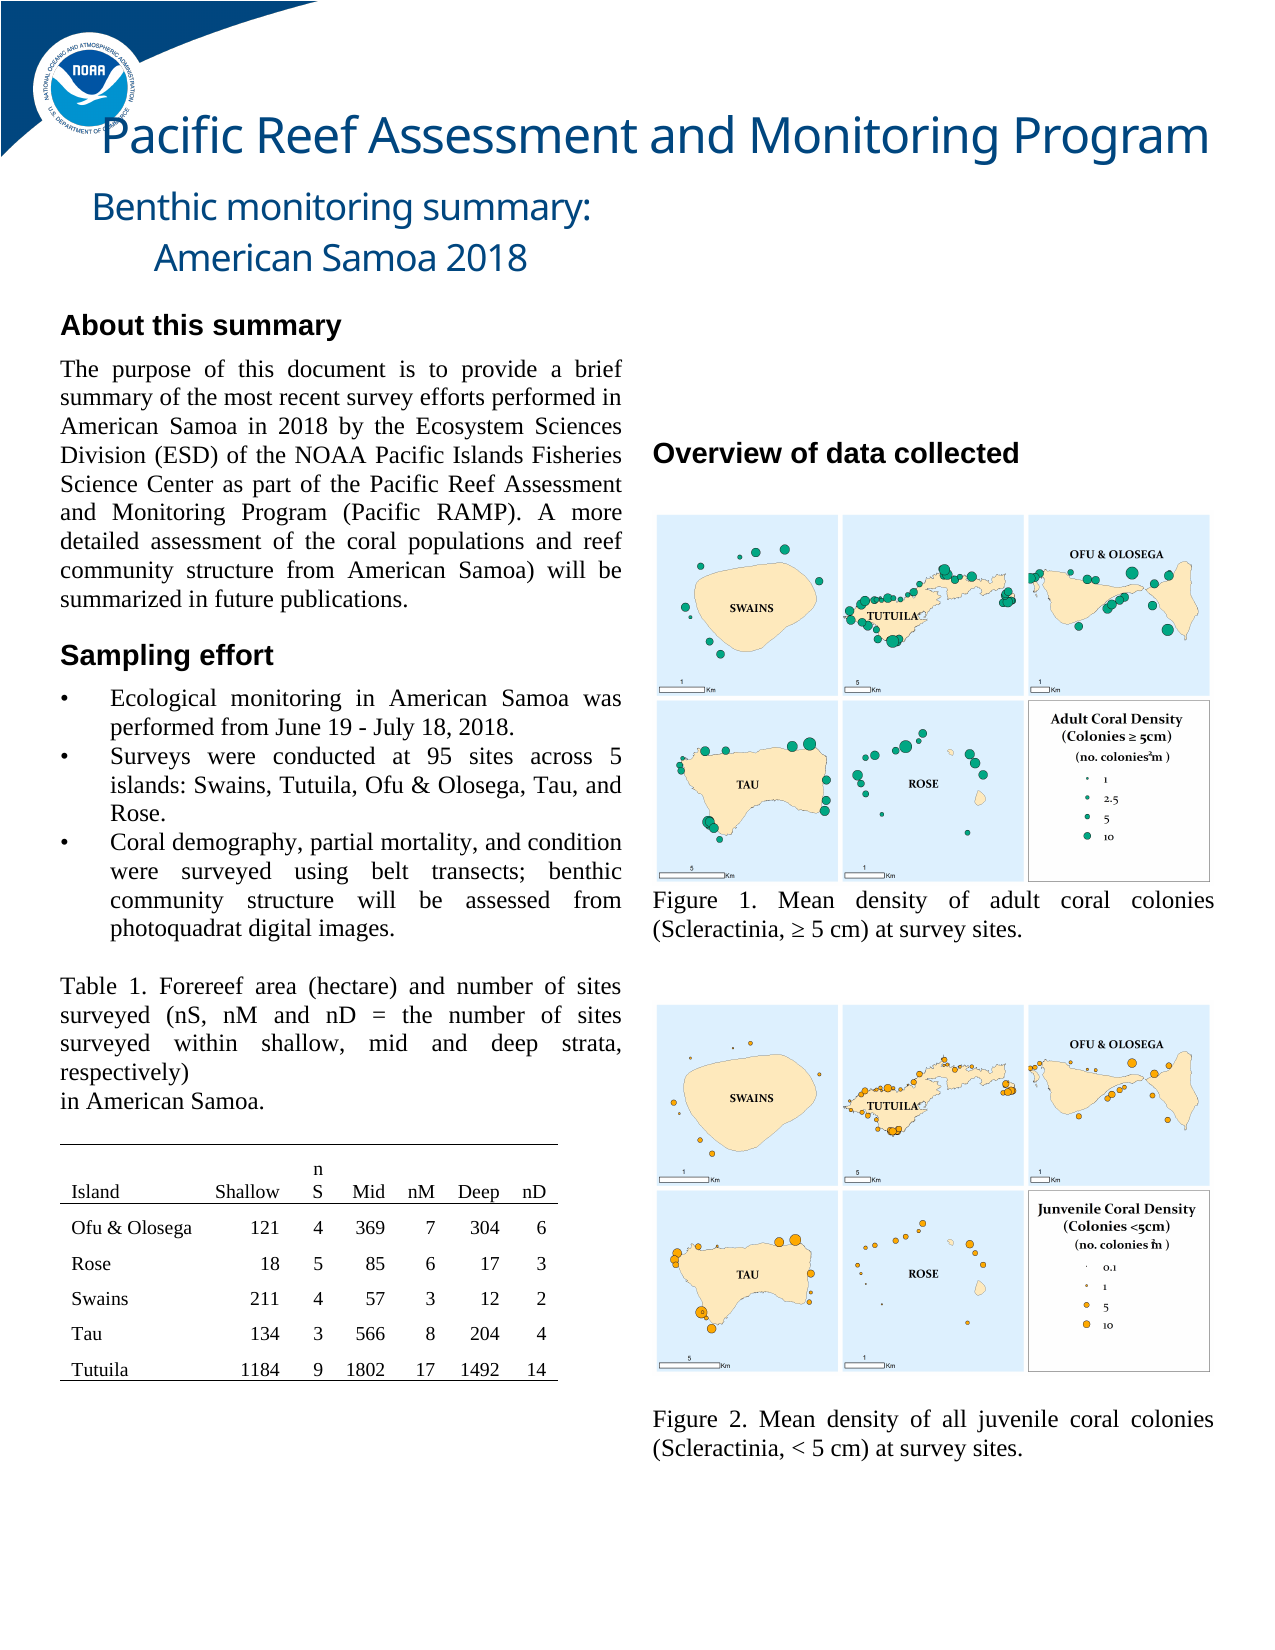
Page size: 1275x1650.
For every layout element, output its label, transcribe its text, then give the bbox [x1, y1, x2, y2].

table_header Island [60, 1145, 203, 1203]
table_cell 3 [511, 1239, 557, 1274]
list Surveys were conducted at 95 sites across 5 islands: Swains, Tutuila, Ofu & Olosega, Tau, and Rose. [60, 741, 622, 827]
table_header nM [396, 1145, 446, 1203]
table_cell 9 [291, 1345, 334, 1380]
table_cell Ofu & Olosega [60, 1204, 203, 1239]
text Figure 1. Mean density of adult coral colonies (Scleractinia, ≥ 5 cm) at survey sites. [652, 886, 1215, 943]
table_header Deep [446, 1145, 511, 1203]
table_cell Tutuila [60, 1345, 203, 1380]
table_cell 3 [291, 1310, 334, 1345]
list Ecological monitoring in American Samoa was performed from June 19 - July 18, 2018. [60, 683, 622, 741]
subtitle Benthic monitoring summary: American Samoa 2018 [60, 181, 622, 283]
subtitle Sampling effort [60, 637, 622, 671]
subtitle Overview of data collected [652, 436, 1215, 469]
table_cell 57 [334, 1274, 396, 1310]
table_cell 4 [511, 1310, 557, 1345]
table_cell 17 [446, 1239, 511, 1274]
table_cell 85 [334, 1239, 396, 1274]
table_header Shallow [204, 1145, 291, 1203]
table_cell 1184 [204, 1345, 291, 1380]
table_cell 1802 [334, 1345, 396, 1380]
picture [1, 1, 428, 157]
list Coral demography, partial mortality, and condition were surveyed using belt transects; benthic community structure will be assessed from photoquadrat digital images. [60, 827, 622, 942]
table_cell 6 [511, 1204, 557, 1239]
text Table 1. Forereef area (hectare) and number of sites surveyed (nS, nM and nD = the number of sites surveyed within shallow, mid and deep strata, respectively) [60, 971, 622, 1086]
table_cell 566 [334, 1310, 396, 1345]
text The purpose of this document is to provide a brief summary of the most recent survey efforts performed in American Samoa in 2018 by the Ecosystem Sciences Division (ESD) of the NOAA Pacific Islands Fisheries Science Center as part of the Pacific Reef Assessment and Monitoring Program (Pacific RAMP). A more detailed assessment of the coral populations and reef community structure from American Samoa) will be summarized in future publications. [60, 354, 622, 612]
table_cell 369 [334, 1204, 396, 1239]
table_cell 1492 [446, 1345, 511, 1380]
table_cell 14 [511, 1345, 557, 1380]
table_cell 8 [396, 1310, 446, 1345]
picture [652, 1000, 1214, 1376]
table_header Mid [334, 1145, 396, 1203]
table_cell 7 [396, 1204, 446, 1239]
table_cell 4 [291, 1204, 334, 1239]
table_cell 6 [396, 1239, 446, 1274]
table_cell Tau [60, 1310, 203, 1345]
table_cell 17 [396, 1345, 446, 1380]
picture [652, 510, 1214, 886]
table_cell 2 [511, 1274, 557, 1310]
table_cell 304 [446, 1204, 511, 1239]
text Figure 2. Mean density of all juvenile coral colonies (Scleractinia, < 5 cm) at survey sites. [652, 1404, 1215, 1462]
table_cell 12 [446, 1274, 511, 1310]
table_cell 134 [204, 1310, 291, 1345]
table_header nD [511, 1145, 557, 1203]
table_cell 18 [204, 1239, 291, 1274]
table_cell 211 [204, 1274, 291, 1310]
table_header nS [291, 1145, 334, 1203]
table_cell Rose [60, 1239, 203, 1274]
text in American Samoa. [60, 1086, 622, 1115]
table_cell 121 [204, 1204, 291, 1239]
table_cell 204 [446, 1310, 511, 1345]
subtitle About this summary [60, 308, 622, 341]
table_cell 4 [291, 1274, 334, 1310]
table_cell 5 [291, 1239, 334, 1274]
table_cell 3 [396, 1274, 446, 1310]
table_cell Swains [60, 1274, 203, 1310]
